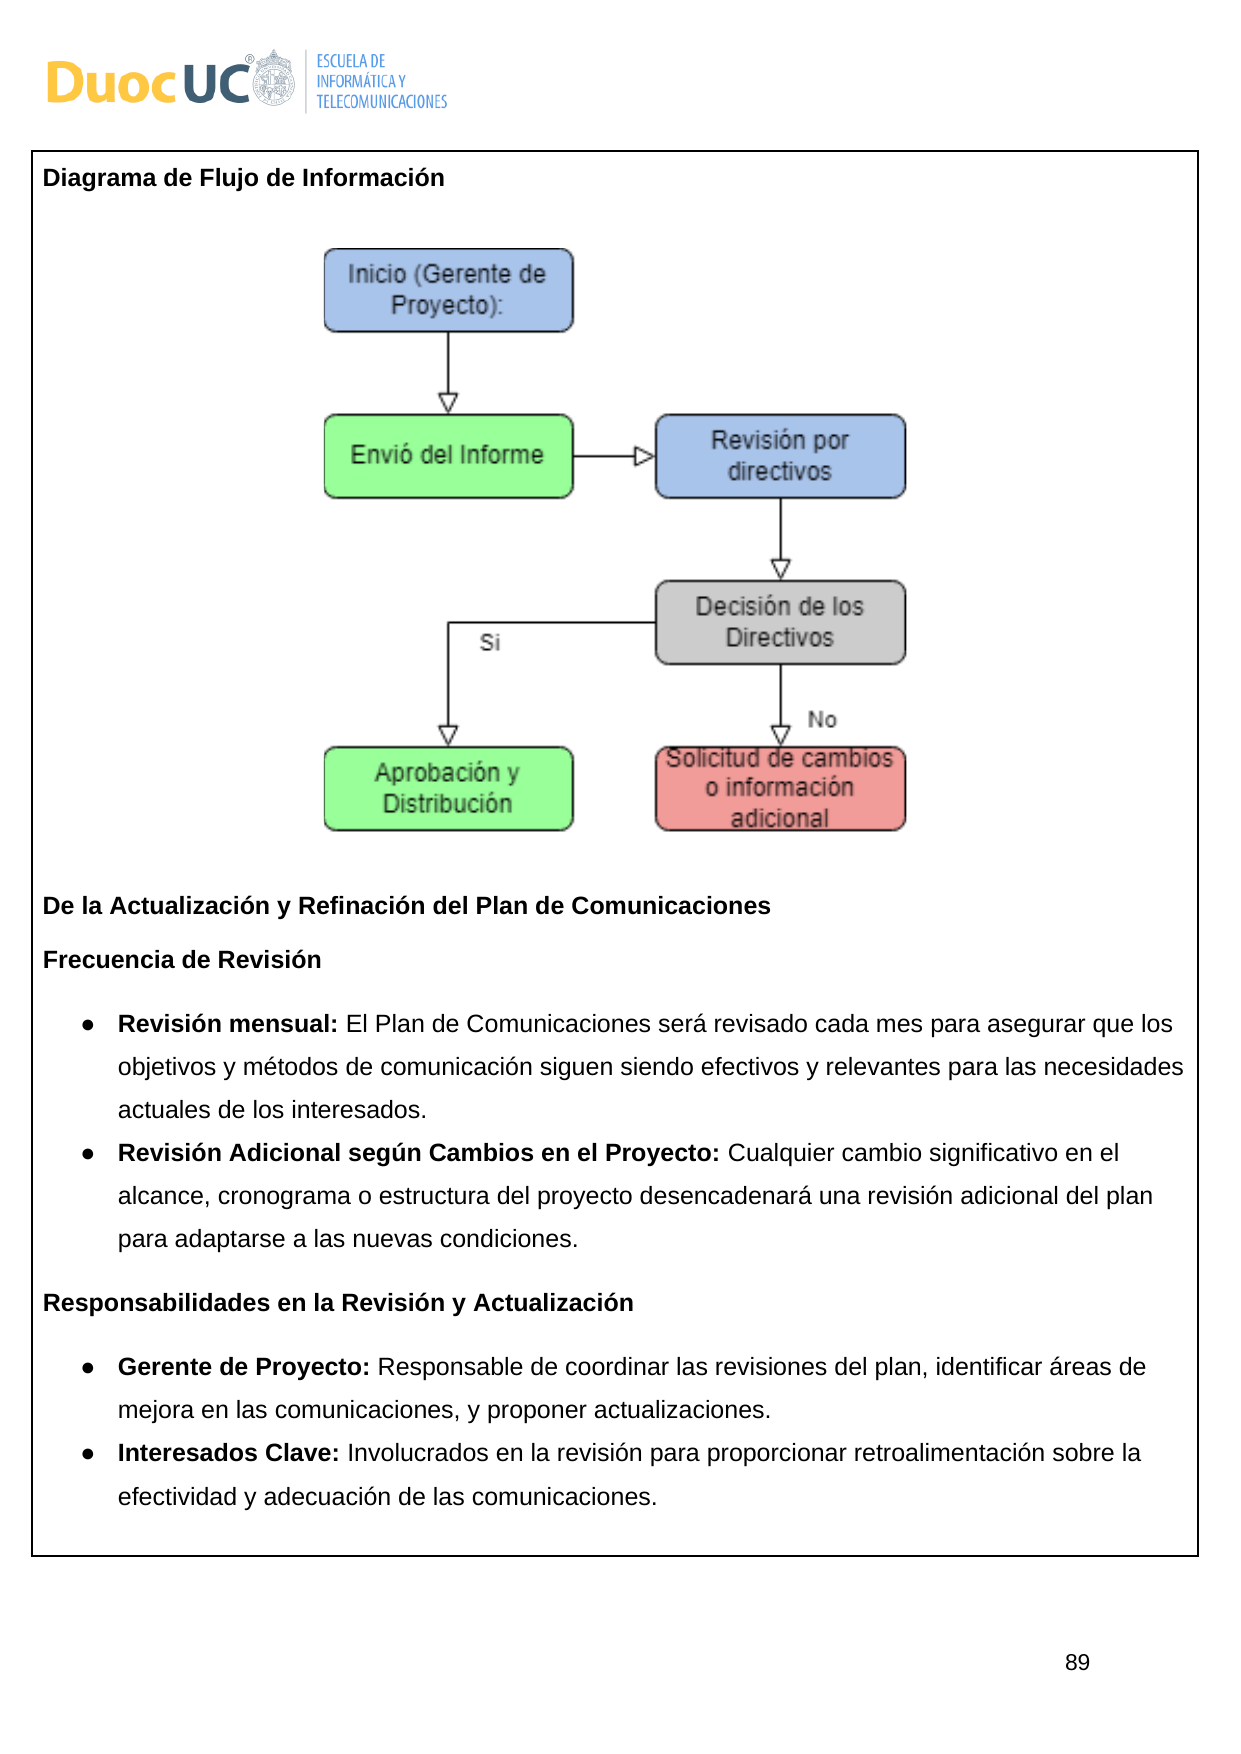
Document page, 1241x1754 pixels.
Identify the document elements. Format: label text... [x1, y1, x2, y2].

picture [323, 248, 907, 836]
picture [28, 11, 460, 150]
